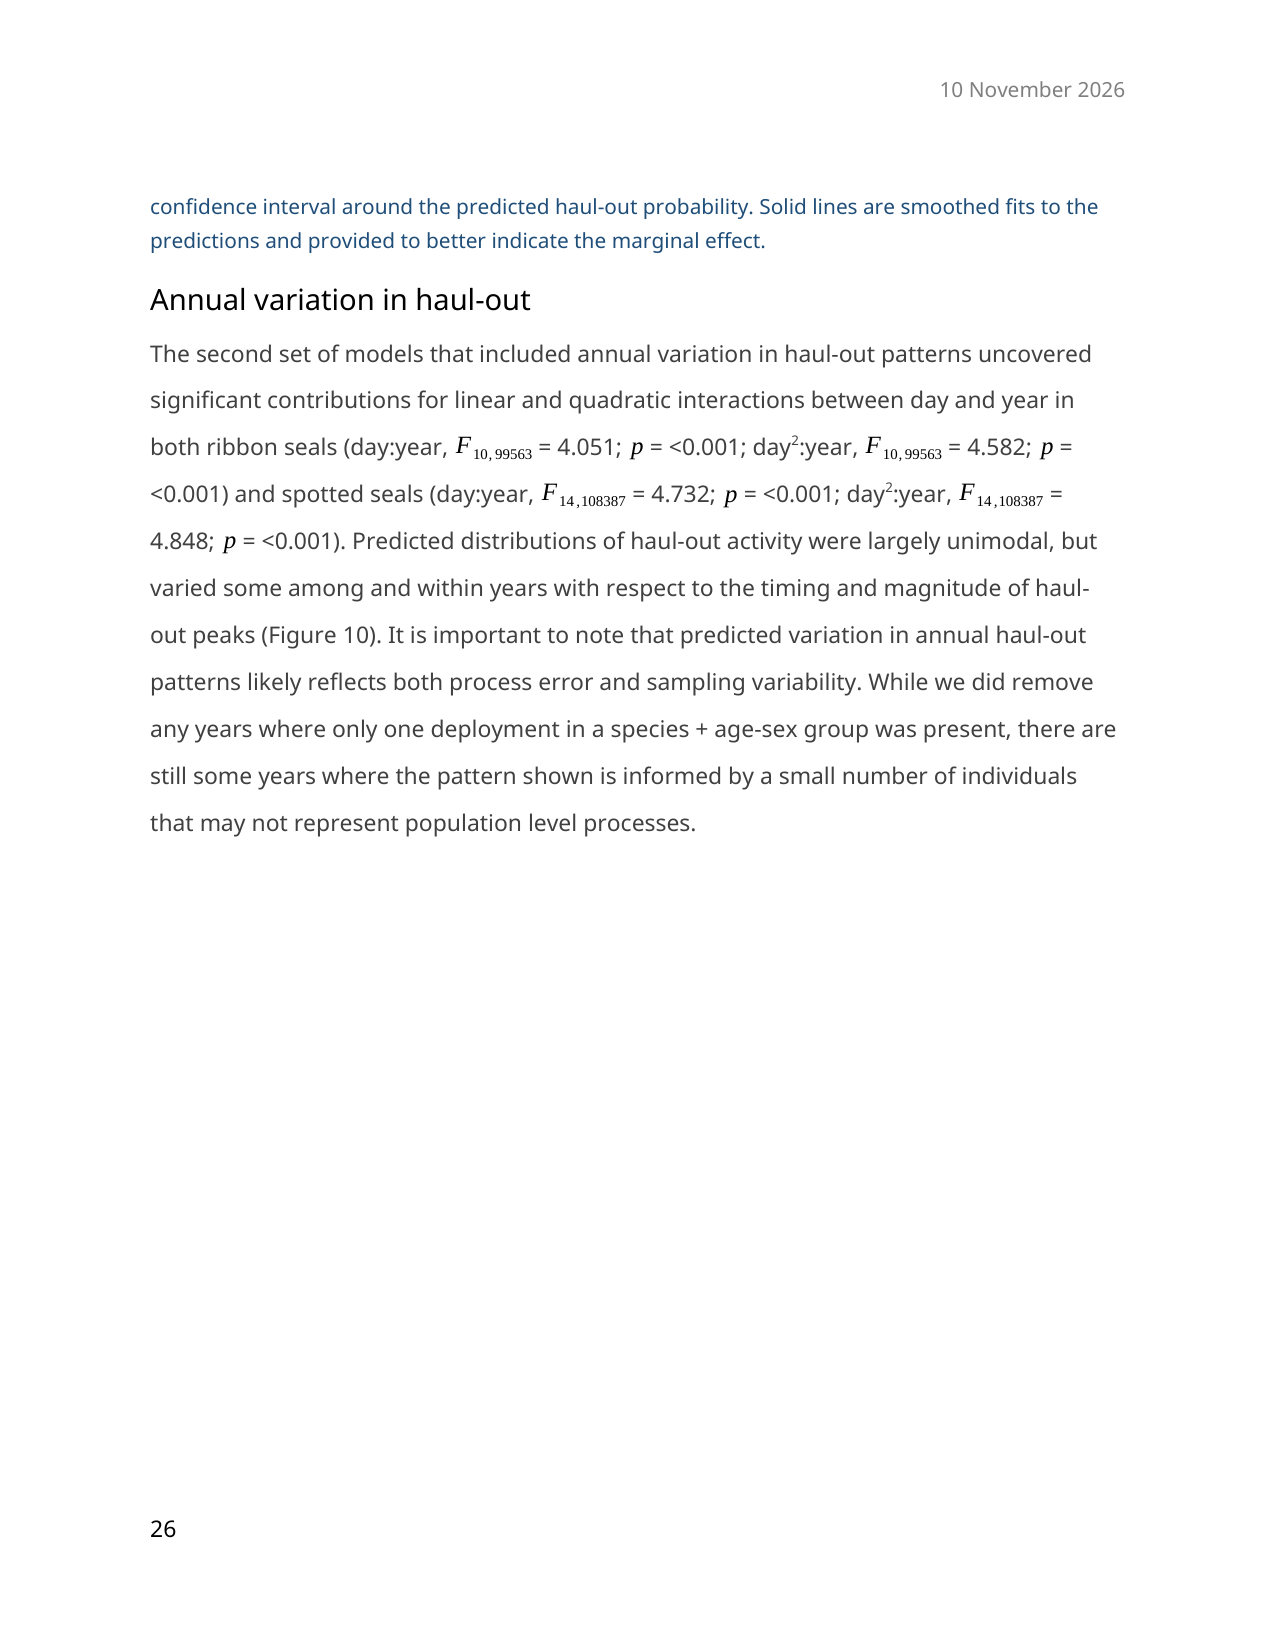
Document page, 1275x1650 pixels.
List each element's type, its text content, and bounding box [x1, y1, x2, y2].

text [150, 187, 1125, 254]
text The second set of models that included annual variation in haul-out patterns uncovered significant contributions for linear and quadratic interactions between day and year in both ribbon seals (day:year, = 4.051; = <0.001; day2:year, = 4.582; = <0.001) and spotted seals (day:year, = 4.732; = <0.001; day2:year, = 4.848; = <0.001). Predicted distributions of haul-out activity were largely unimodal, but varied some among and within years with respect to the timing and magnitude of haul-out peaks (Figure ). It is important to note that predicted variation in annual haul-out patterns likely reflects both process error and sampling variability. While we did remove any years where only one deployment in a species + age-sex group was present, there are still some years where the pattern shown is informed by a small number of individuals that may not represent population level processes. [150, 338, 1125, 838]
subtitle Annual variation in haul-out [150, 279, 1125, 319]
